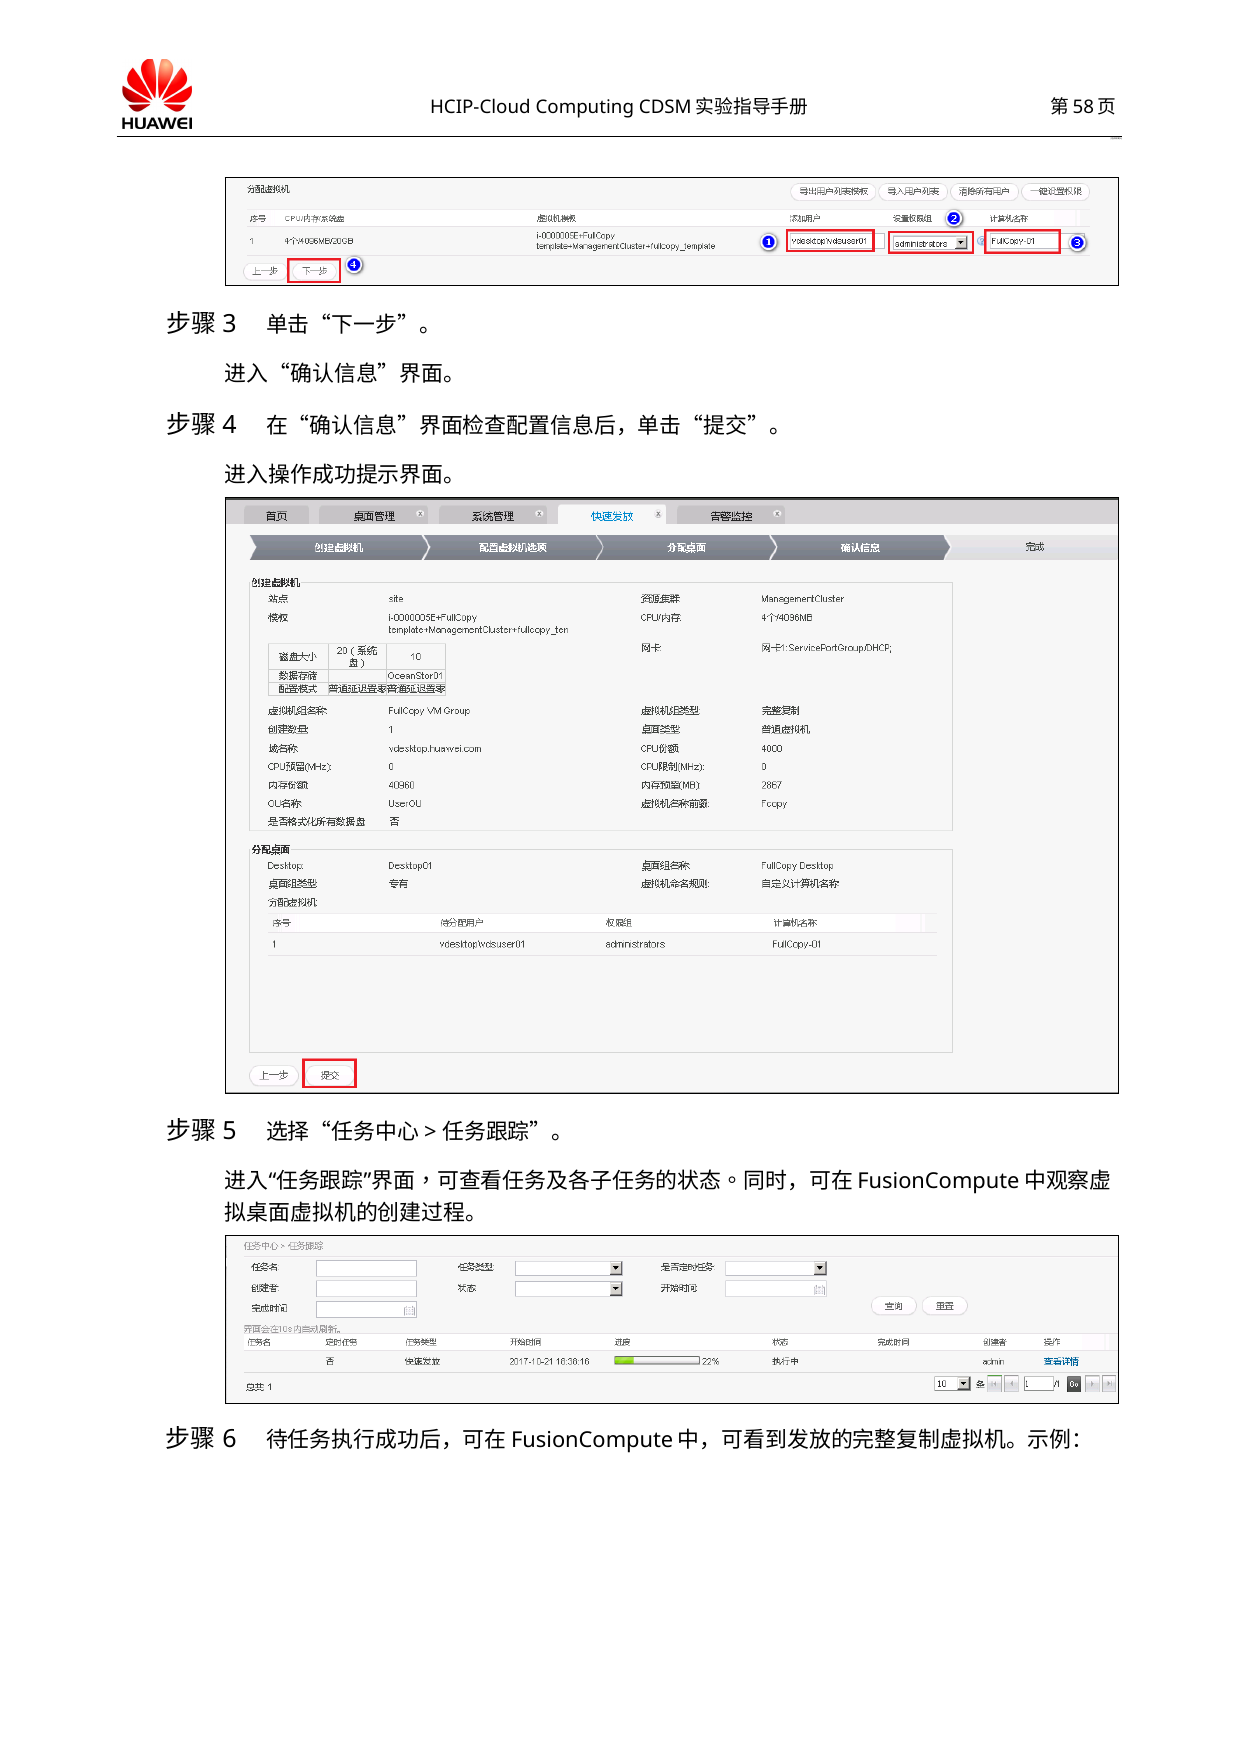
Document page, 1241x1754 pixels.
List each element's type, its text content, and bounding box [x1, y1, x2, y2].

text 单击“下一步”。 [236, 303, 1122, 339]
picture [122, 59, 192, 129]
text 待任务执行成功后，可在FusionCompute中，可看到发放的完整复制虚拟机。示例： [236, 1421, 1122, 1455]
picture [226, 1236, 1118, 1403]
text 选择“任务中心 > 任务跟踪”。 [236, 1110, 1122, 1147]
text 进入操作成功提示界面。 [224, 457, 1122, 489]
text 在“确认信息”界面检查配置信息后，单击“提交”。 [236, 404, 1122, 441]
text 进入“任务跟踪”界面，可查看任务及各子任务的状态。同时，可在FusionCompute中观察虚拟桌面虚拟机的创建过程。 [224, 1163, 1122, 1227]
text 进入“确认信息”界面。 [224, 356, 1122, 388]
picture [226, 498, 1118, 1093]
picture [226, 178, 1118, 285]
